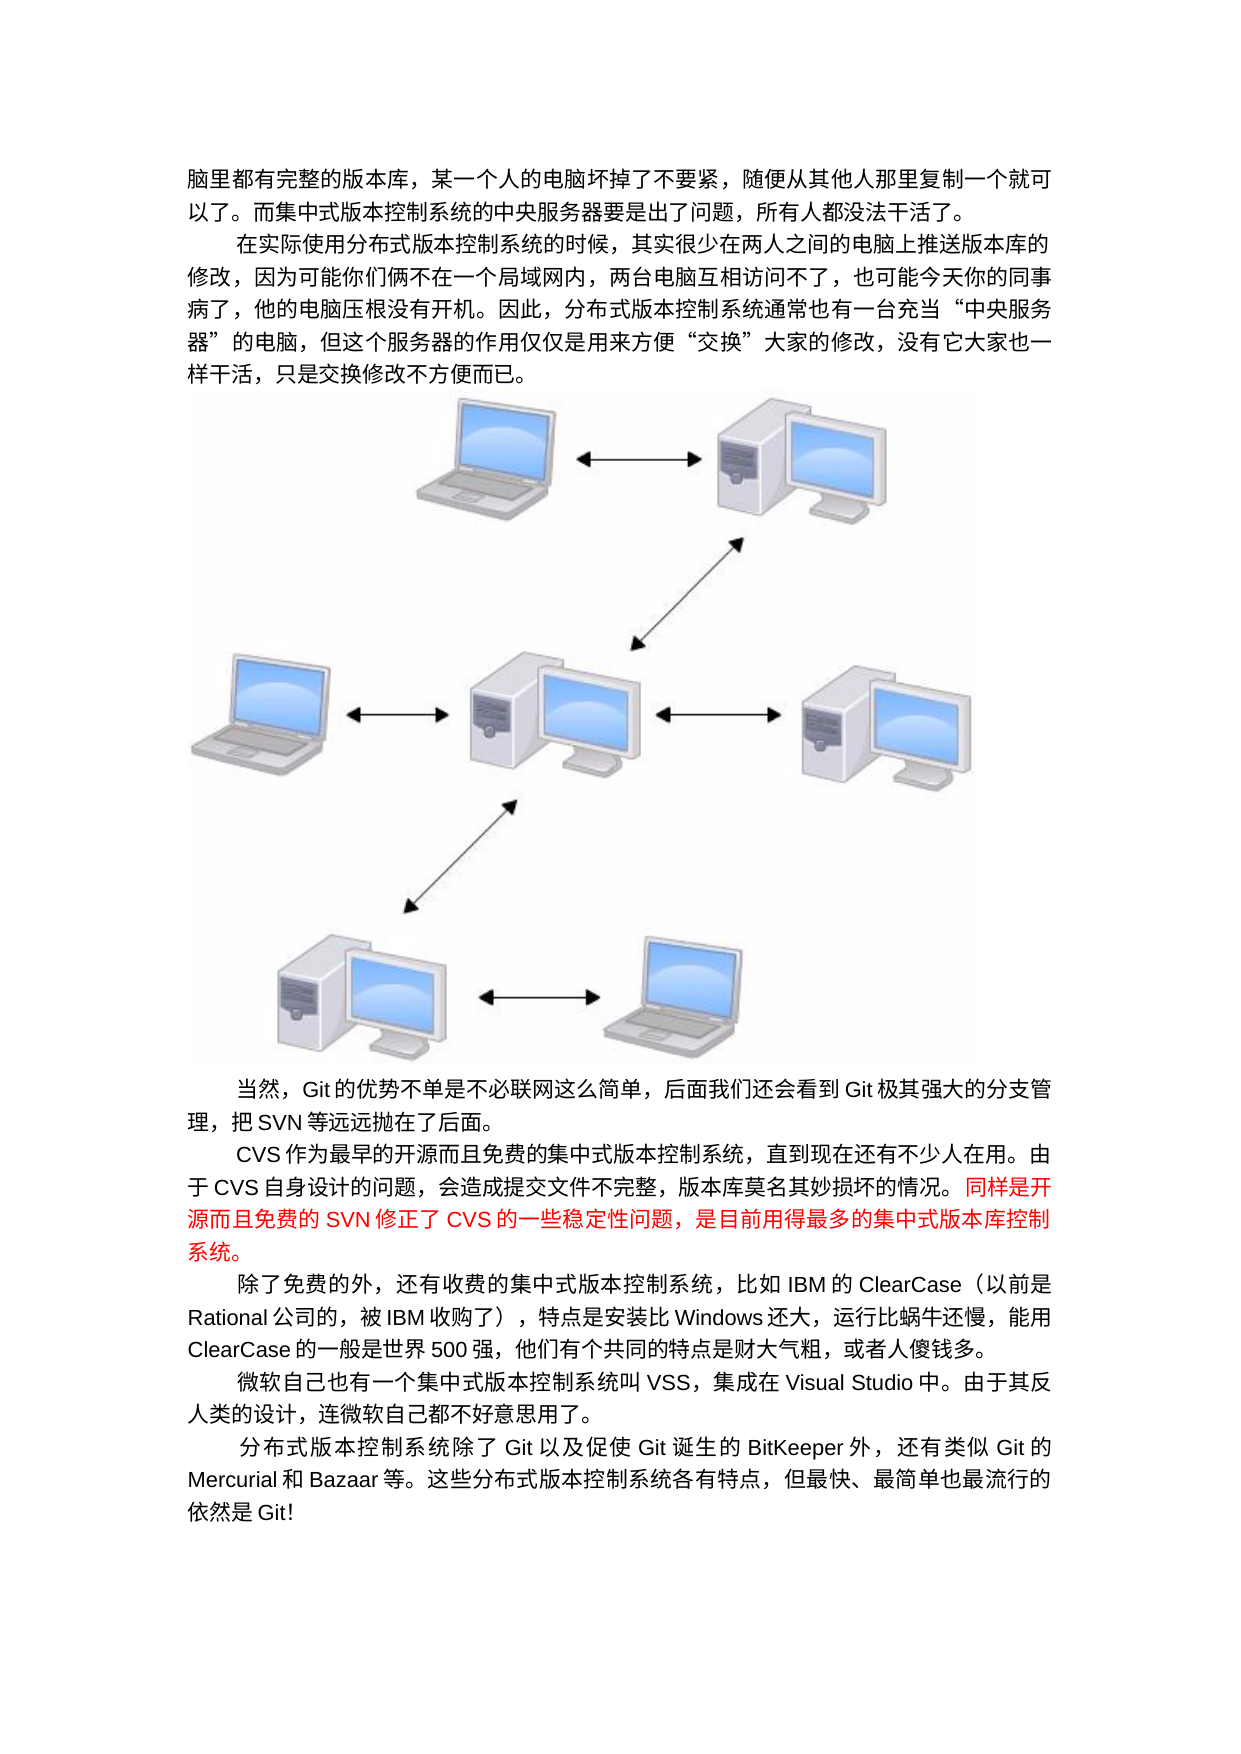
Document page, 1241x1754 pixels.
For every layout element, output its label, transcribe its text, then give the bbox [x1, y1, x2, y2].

text 微软自己也有一个集中式版本控制系统叫VSS，集成在Visual Studio中。由于其反人类的设计，连微软自己都不好意思用了。 [187, 1364, 1053, 1429]
picture [187, 389, 976, 1066]
text 分布式版本控制系统除了Git以及促使Git诞生的BitKeeper外，还有类似Git的Mercurial和Bazaar等。这些分布式版本控制系统各有特点，但最快、最简单也最流行的依然是Git！ [187, 1429, 1053, 1527]
text 除了免费的外，还有收费的集中式版本控制系统，比如IBM的ClearCase（以前是Rational公司的，被IBM收购了），特点是安装比Windows还大，运行比蜗牛还慢，能用ClearCase的一般是世界500强，他们有个共同的特点是财大气粗，或者人傻钱多。 [187, 1267, 1053, 1364]
text 在实际使用分布式版本控制系统的时候，其实很少在两人之间的电脑上推送版本库的修改，因为可能你们俩不在一个局域网内，两台电脑互相访问不了，也可能今天你的同事病了，他的电脑压根没有开机。因此，分布式版本控制系统通常也有一台充当“中央服务器”的电脑，但这个服务器的作用仅仅是用来方便“交换”大家的修改，没有它大家也一样干活，只是交换修改不方便而已。 [187, 227, 1053, 389]
text 当然，Git的优势不单是不必联网这么简单，后面我们还会看到Git极其强大的分支管理，把SVN等远远抛在了后面。 [187, 1072, 1053, 1137]
text CVS作为最早的开源而且免费的集中式版本控制系统，直到现在还有不少人在用。由于CVS自身设计的问题，会造成提交文件不完整，版本库莫名其妙损坏的情况。同样是开源而且免费的SVN修正了CVS的一些稳定性问题，是目前用得最多的集中式版本库控制系统。 [187, 1137, 1053, 1267]
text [187, 162, 1053, 227]
